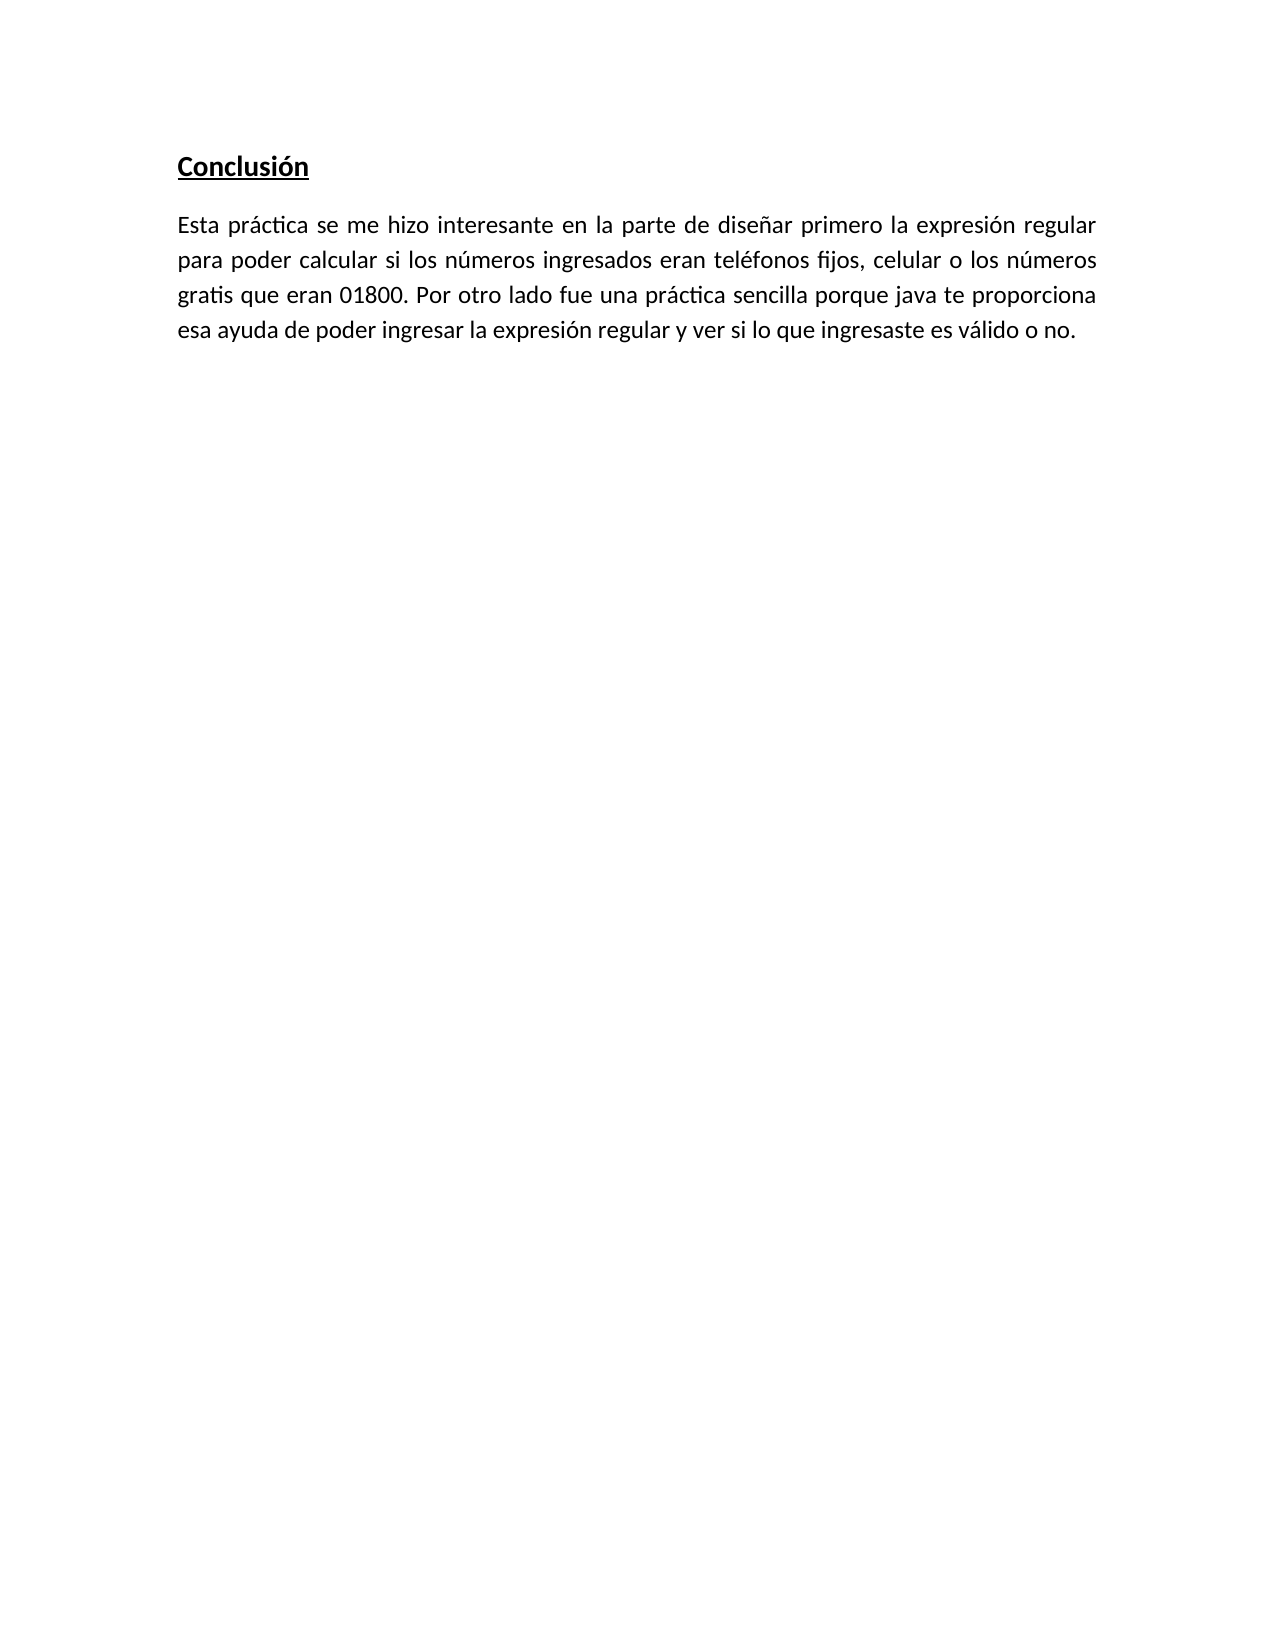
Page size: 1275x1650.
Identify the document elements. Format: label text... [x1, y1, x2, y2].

text Esta práctica se me hizo interesante en la parte de diseñar primero la expresión regular para poder calcular si los números ingresados eran teléfonos fijos, celular o los números gratis que eran 01800. Por otro lado fue una práctica sencilla porque java te proporciona esa ayuda de poder ingresar la expresión regular y ver si lo que ingresaste es válido o no. [177, 209, 1098, 345]
text Conclusión [177, 148, 1098, 183]
